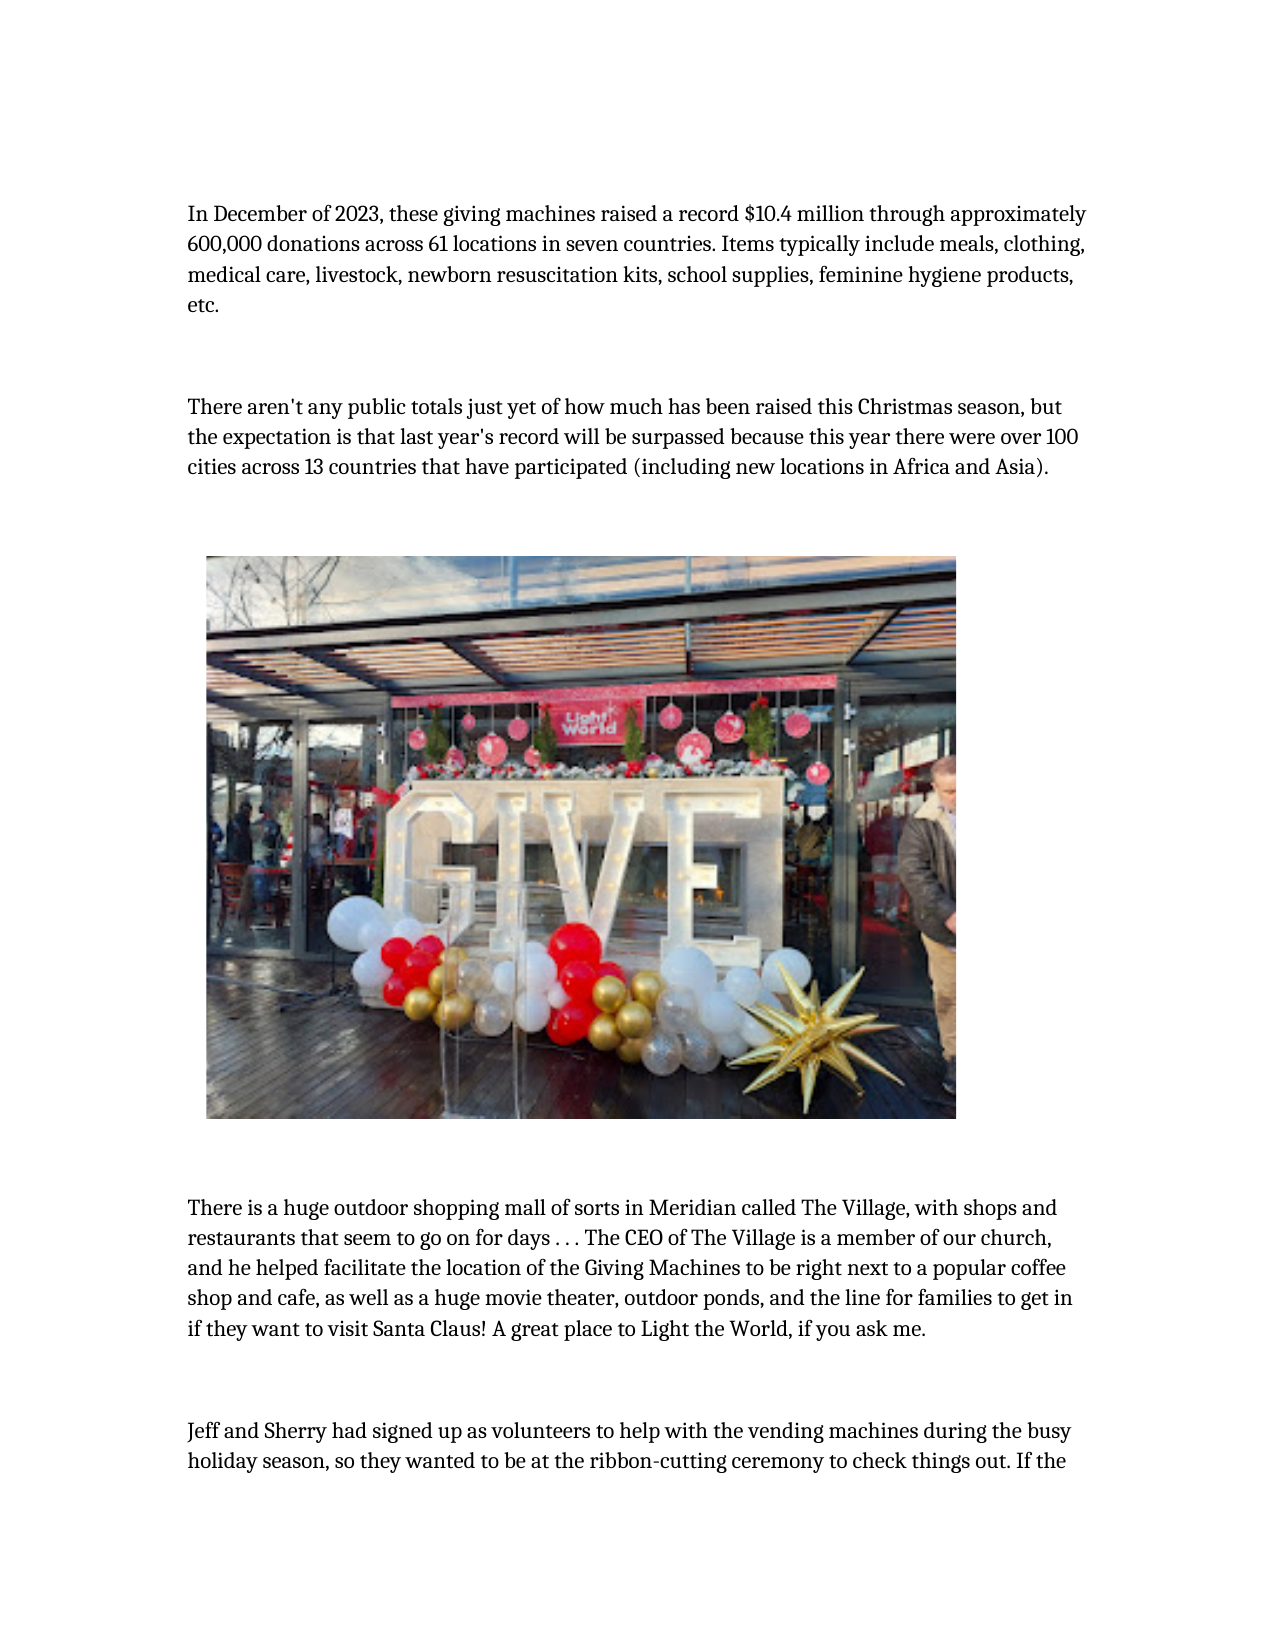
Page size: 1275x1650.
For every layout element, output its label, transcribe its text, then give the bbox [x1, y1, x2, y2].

picture [206, 556, 957, 1119]
text There is a huge outdoor shopping mall of sorts in Meridian called The Village, with shops and restaurants that seem to go on for days . . . The CEO of The Village is a member of our church, and he helped facilitate the location of the Giving Machines to be right next to a popular coffee shop and cafe, as well as a huge movie theater, outdoor ponds, and the line for families to get in if they want to visit Santa Claus! A great place to Light the World, if you ask me. [187, 1194, 1087, 1342]
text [187, 1417, 1087, 1474]
text In December of 2023, these giving machines raised a record $10.4 million through approximately 600,000 donations across 61 locations in seven countries. Items typically include meals, clothing, medical care, livestock, newborn resuscitation kits, school supplies, feminine hygiene products, etc. [187, 201, 1087, 318]
text There aren't any public totals just yet of how much has been raised this Christmas season, but the expectation is that last year's record will be surpassed because this year there were over 100 cities across 13 countries that have participated (including new locations in Africa and Asia). [187, 394, 1087, 481]
